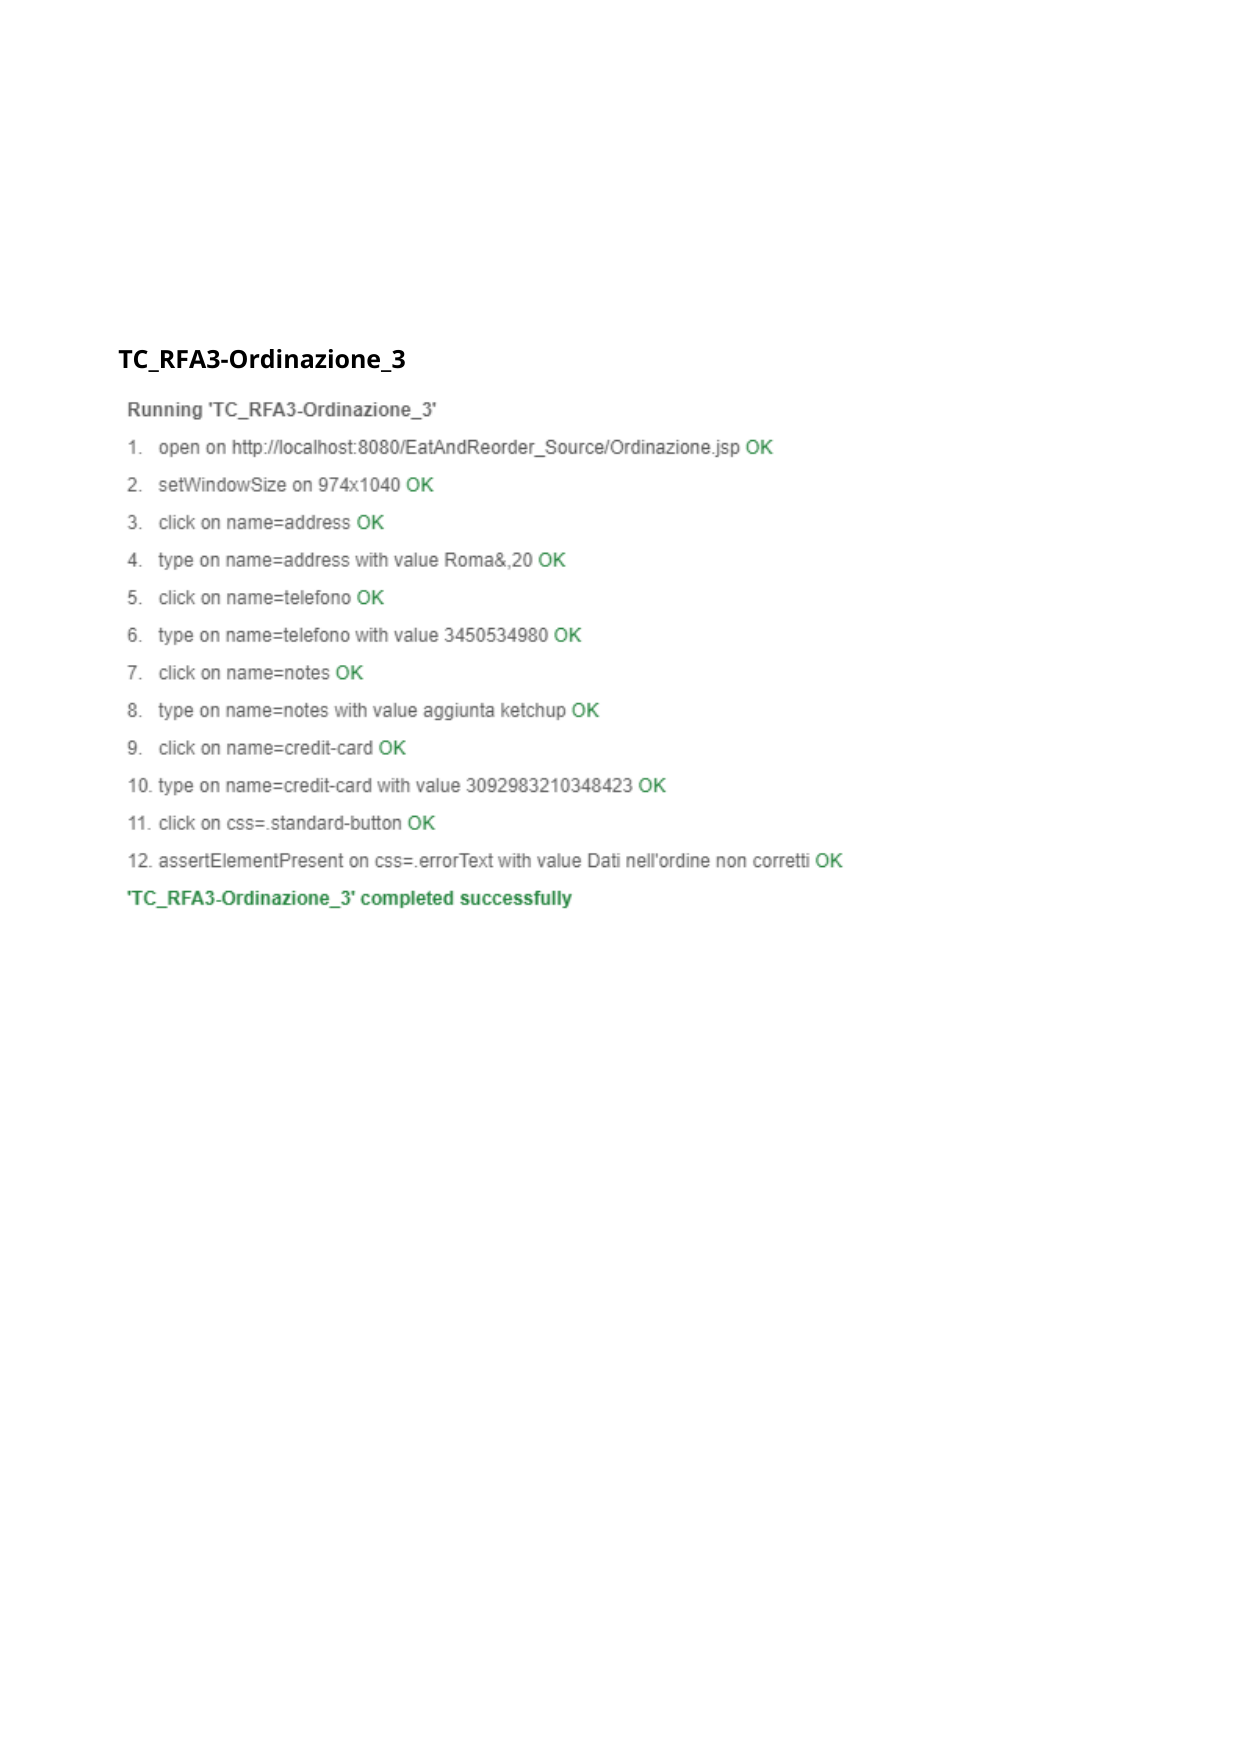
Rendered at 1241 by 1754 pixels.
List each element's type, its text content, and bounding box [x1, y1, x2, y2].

picture [118, 390, 852, 913]
text TC_RFA3-Ordinazione_3 [118, 342, 1122, 376]
